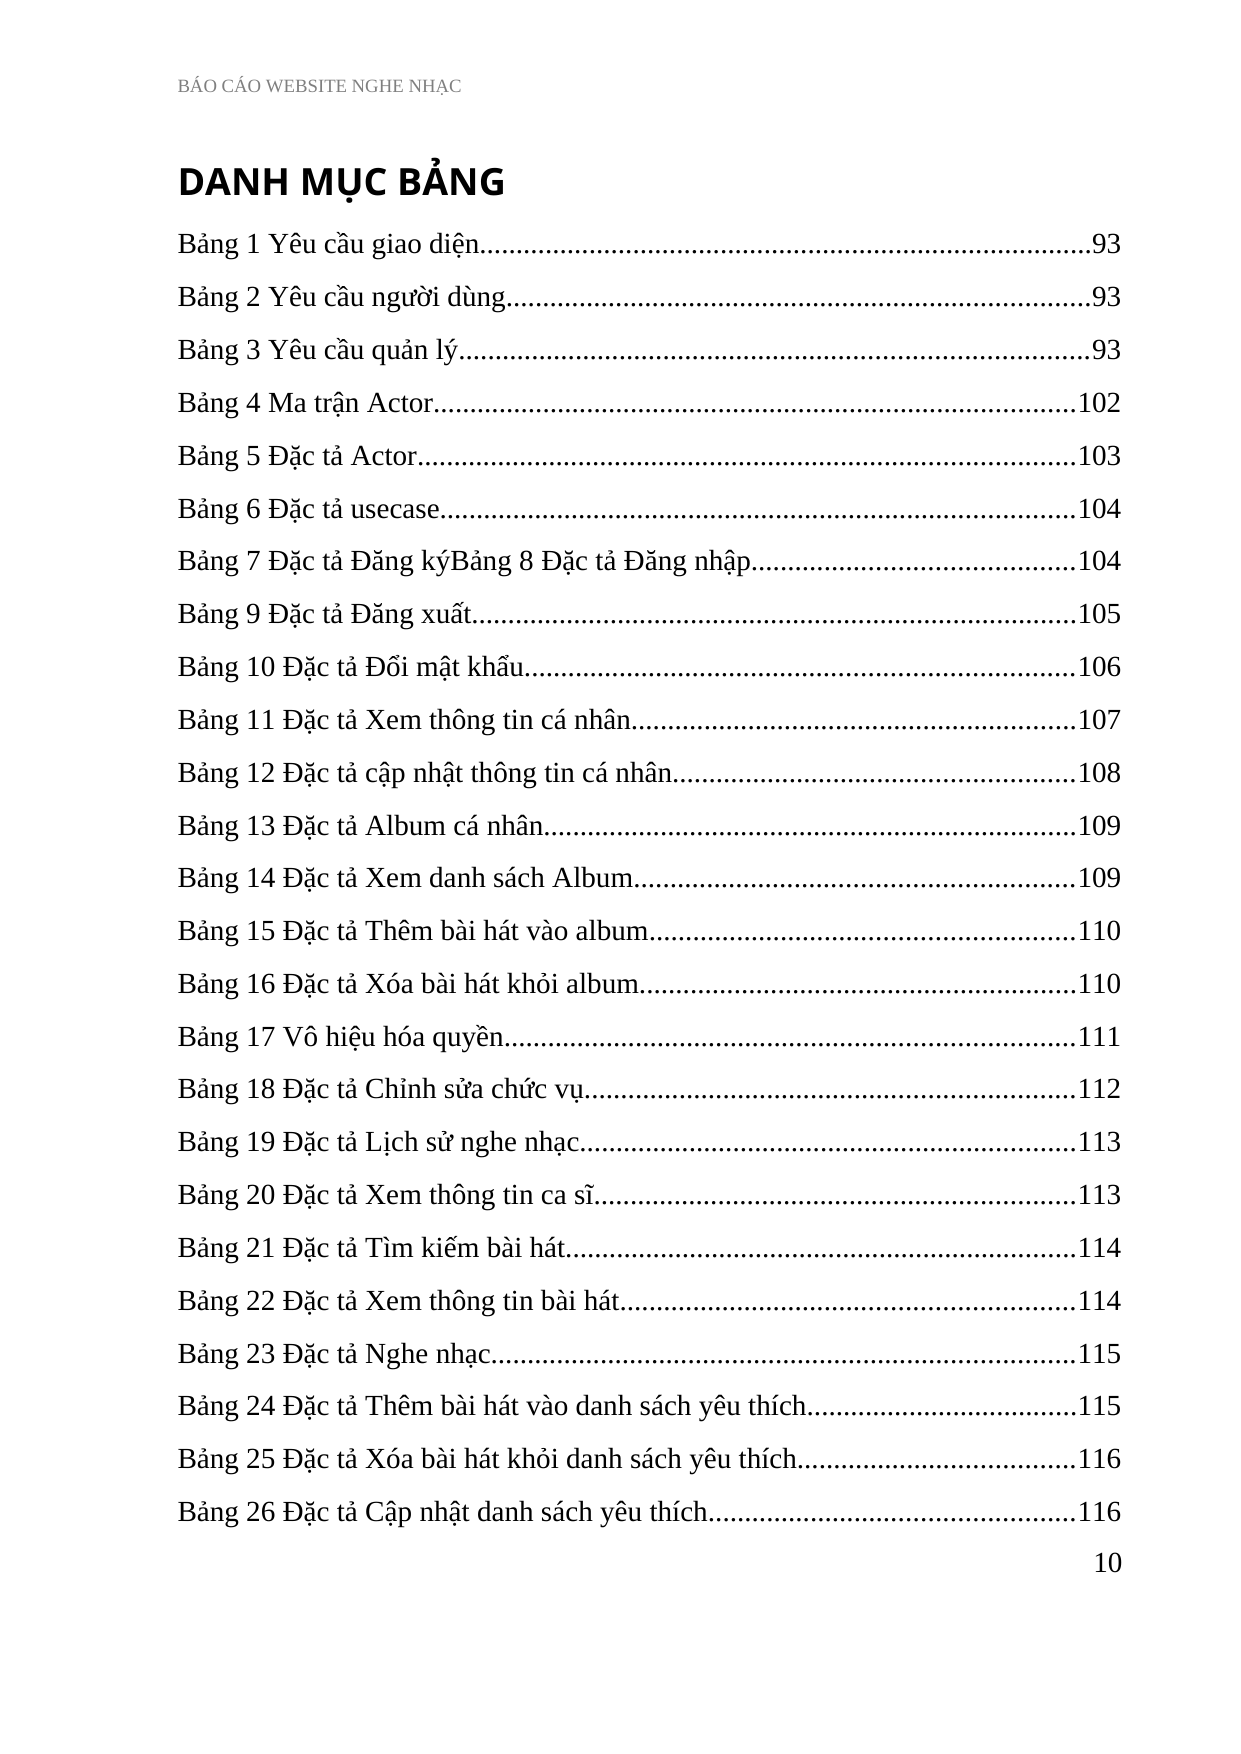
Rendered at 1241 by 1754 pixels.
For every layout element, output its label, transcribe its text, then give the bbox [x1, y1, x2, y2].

text Bảng 9 Đặc tả Đăng xuất 105 [177, 596, 1122, 630]
text Bảng 22 Đặc tả Xem thông tin bài hát 114 [177, 1283, 1122, 1316]
text Bảng 18 Đặc tả Chỉnh sửa chức vụ 112 [177, 1072, 1122, 1105]
text Bảng 21 Đặc tả Tìm kiếm bài hát 114 [177, 1230, 1122, 1264]
subtitle DANH MỤC BẢNG [177, 155, 1122, 206]
text Bảng 13 Đặc tả Album cá nhân 109 [177, 808, 1122, 841]
text Bảng 17 Vô hiệu hóa quyền 111 [177, 1019, 1122, 1052]
text Bảng 19 Đặc tả Lịch sử nghe nhạc 113 [177, 1124, 1122, 1158]
text Bảng 25 Đặc tả Xóa bài hát khỏi danh sách yêu thích 116 [177, 1441, 1122, 1475]
text Bảng 20 Đặc tả Xem thông tin ca sĩ 113 [177, 1177, 1122, 1211]
text Bảng 10 Đặc tả Đổi mật khẩu 106 [177, 649, 1122, 683]
text Bảng 5 Đặc tả Actor 103 [177, 438, 1122, 471]
text Bảng 6 Đặc tả usecase 104 [177, 491, 1122, 524]
text Bảng 15 Đặc tả Thêm bài hát vào album 110 [177, 913, 1122, 947]
text Bảng 4 Ma trận Actor 102 [177, 385, 1122, 419]
text Bảng 12 Đặc tả cập nhật thông tin cá nhân 108 [177, 755, 1122, 788]
text Bảng 11 Đặc tả Xem thông tin cá nhân 107 [177, 702, 1122, 736]
text Bảng 23 Đặc tả Nghe nhạc 115 [177, 1336, 1122, 1369]
text Bảng 1 Yêu cầu giao diện 93 [177, 227, 1122, 260]
text Bảng 14 Đặc tả Xem danh sách Album 109 [177, 860, 1122, 894]
text Bảng 26 Đặc tả Cập nhật danh sách yêu thích 116 [177, 1494, 1122, 1528]
text Bảng 3 Yêu cầu quản lý 93 [177, 332, 1122, 366]
text Bảng 16 Đặc tả Xóa bài hát khỏi album 110 [177, 966, 1122, 999]
text Bảng 7 Đặc tả Đăng kýBảng 8 Đặc tả Đăng nhập 104 [177, 543, 1122, 577]
text Bảng 24 Đặc tả Thêm bài hát vào danh sách yêu thích 115 [177, 1388, 1122, 1422]
text Bảng 2 Yêu cầu người dùng 93 [177, 279, 1122, 313]
